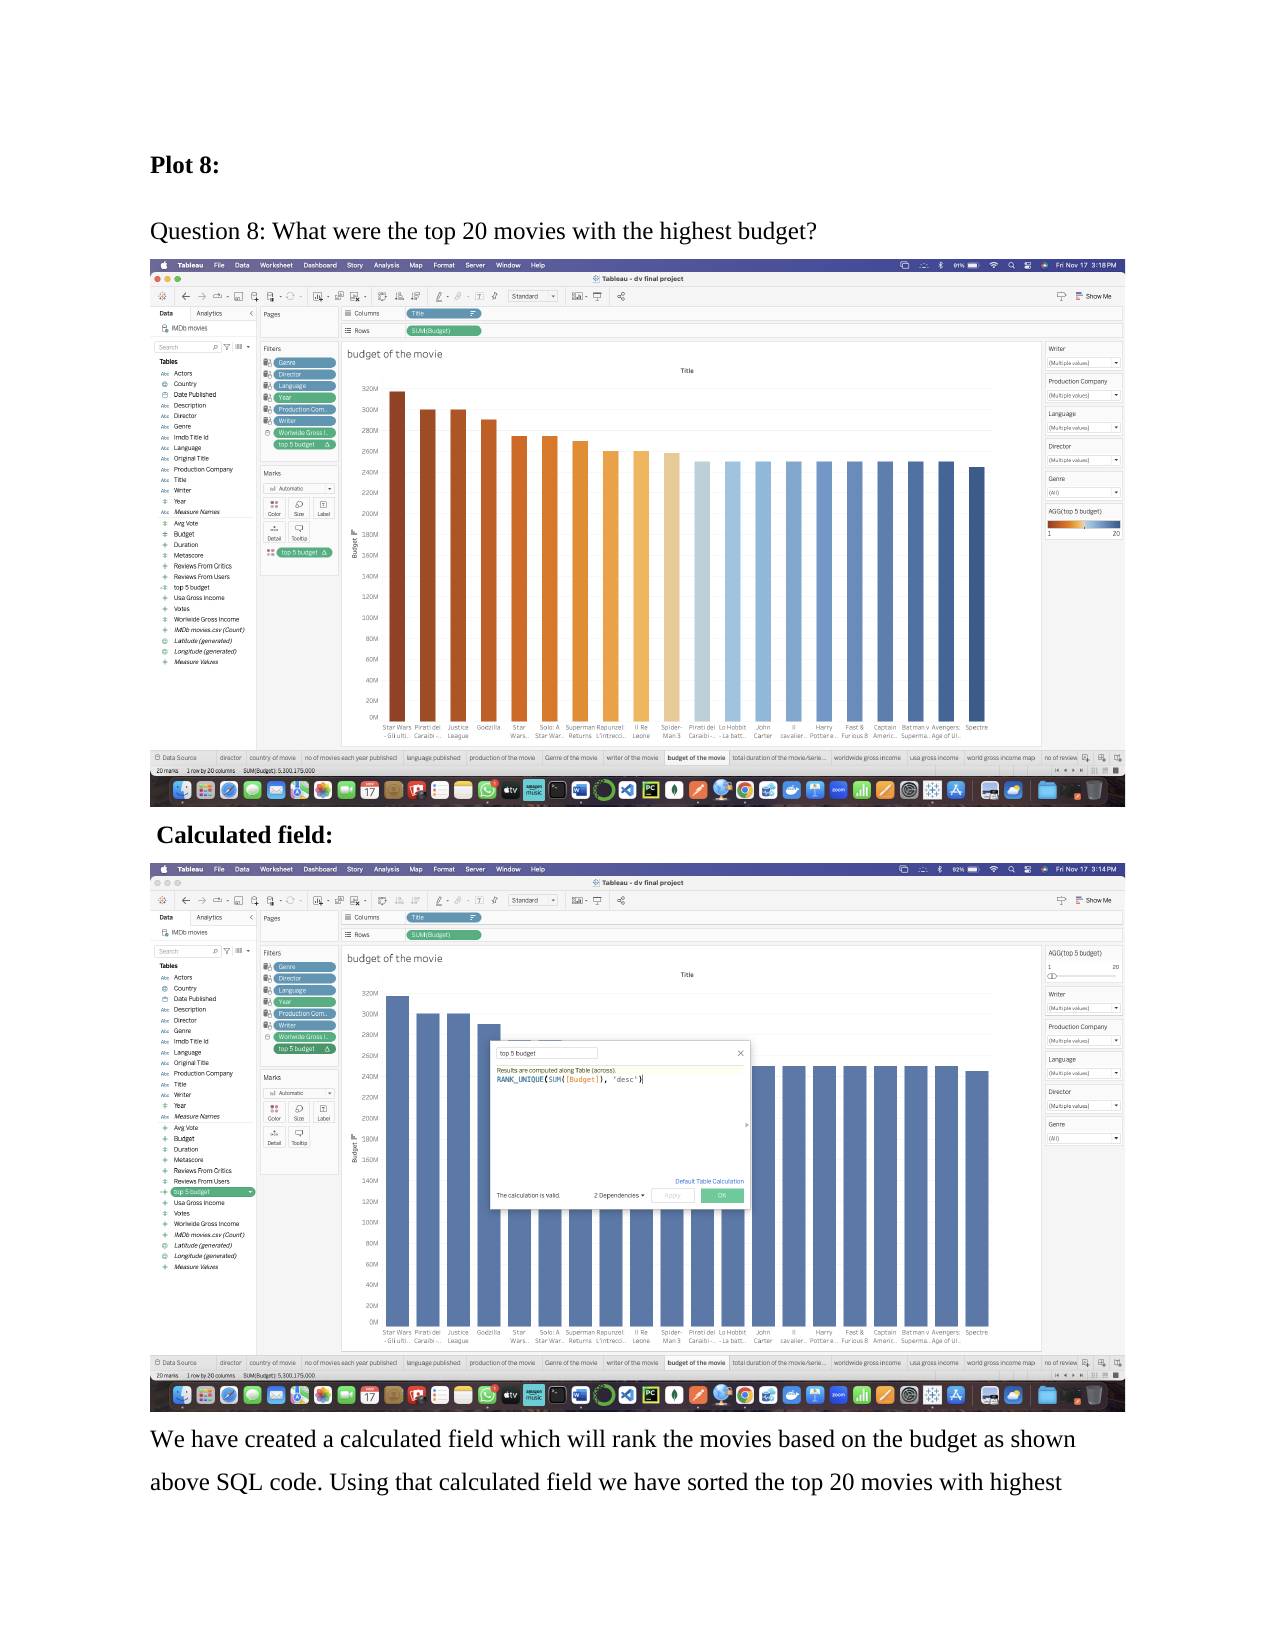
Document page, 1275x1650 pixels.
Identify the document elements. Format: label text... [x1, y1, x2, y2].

subtitle Plot 8: [150, 150, 1125, 179]
text Question 8: What were the top 20 movies with the highest budget? [150, 216, 1125, 245]
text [150, 1424, 1125, 1496]
text Calculated field: [150, 820, 1125, 849]
picture [150, 863, 1125, 1412]
picture [150, 259, 1125, 807]
